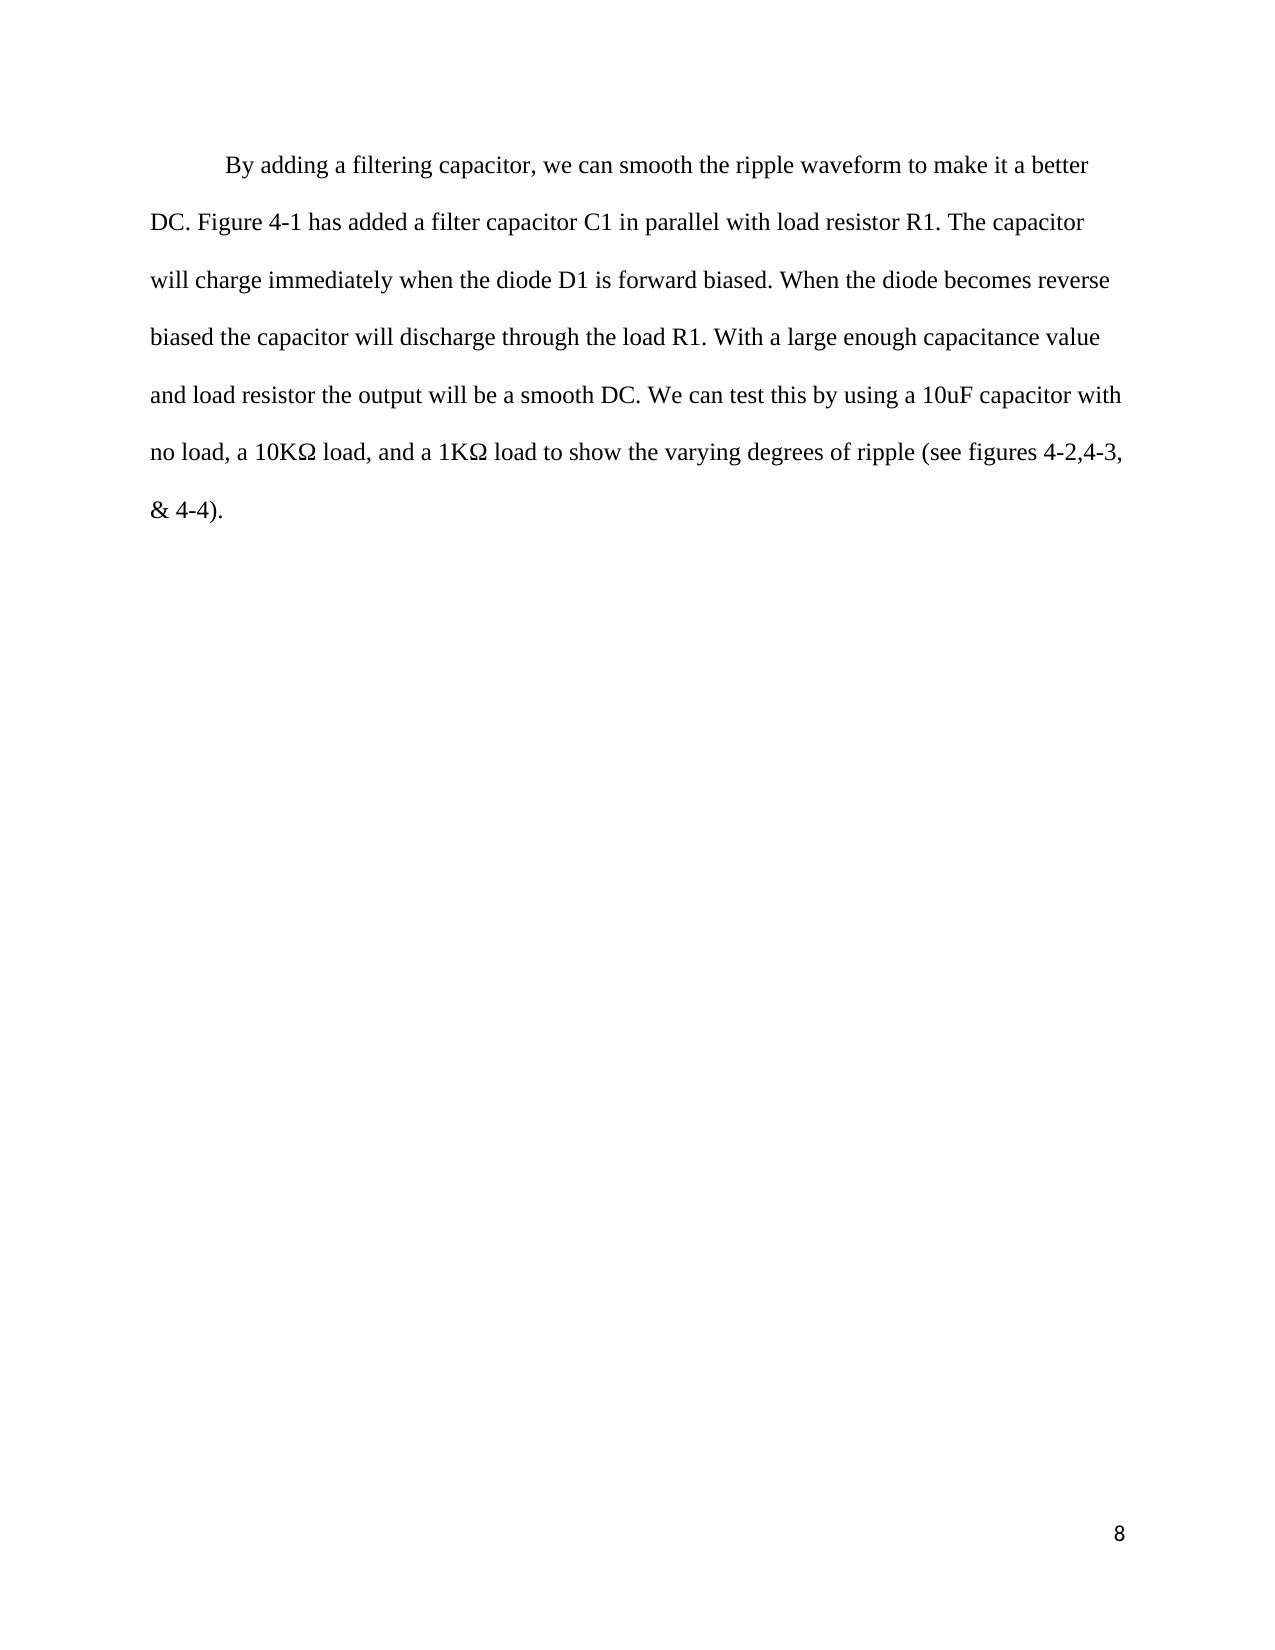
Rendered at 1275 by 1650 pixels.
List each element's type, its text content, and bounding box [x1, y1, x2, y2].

text By adding a filtering capacitor, we can smooth the ripple waveform to make it a better DC. Figure 4-1 has added a filter capacitor C1 in parallel with load resistor R1. The capacitor will charge immediately when the diode D1 is forward biased. When the diode becomes reverse biased the capacitor will discharge through the load R1. With a large enough capacitance value and load resistor the output will be a smooth DC. We can test this by using a 10uF capacitor with no load, a 10KΩ load, and a 1KΩ load to show the varying degrees of ripple (see figures 4-2,4-3, & 4-4). [150, 150, 1125, 524]
